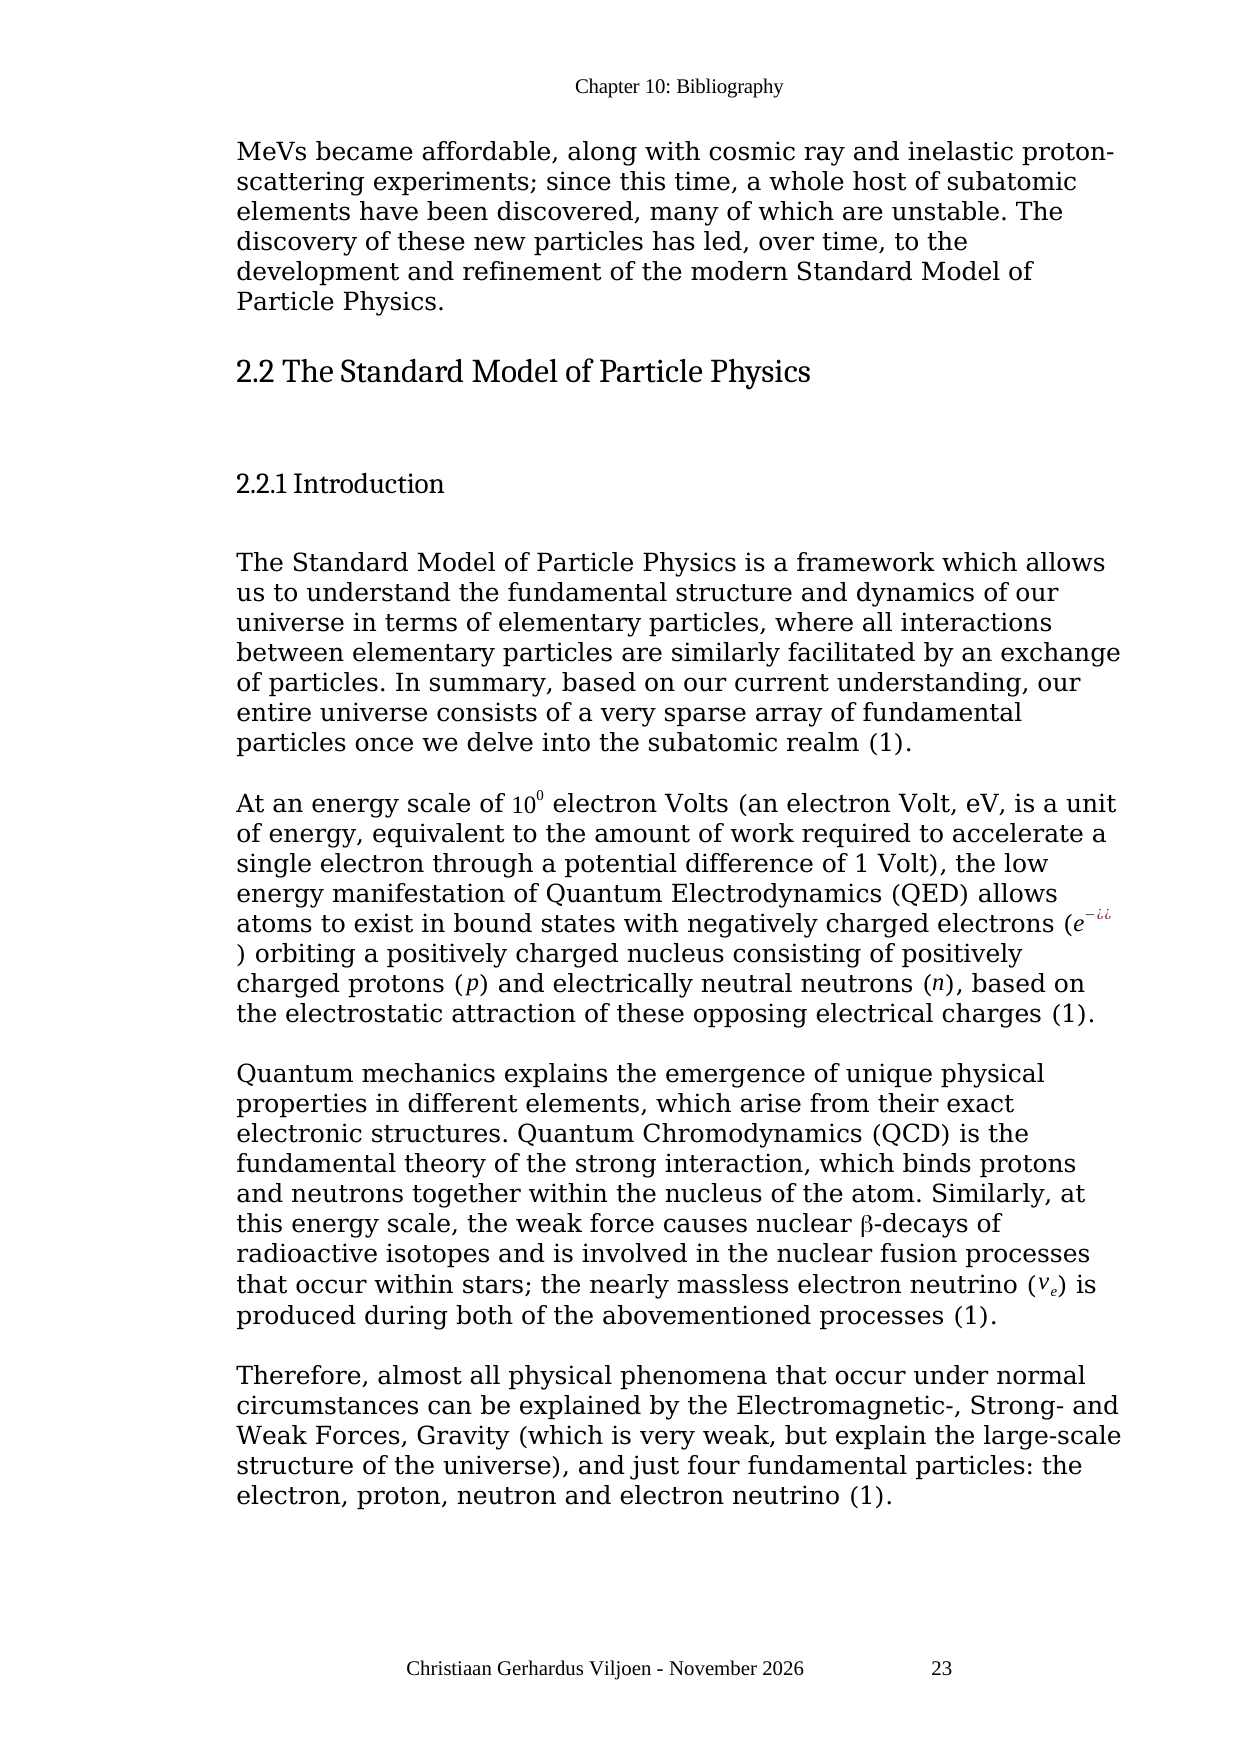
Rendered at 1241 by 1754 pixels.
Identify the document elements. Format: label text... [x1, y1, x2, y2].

text Quantum mechanics explains the emergence of unique physical properties in different elements, which arise from their exact electronic structures. Quantum Chromodynamics (QCD) is the fundamental theory of the strong interaction, which binds protons and neutrons together within the nucleus of the atom. Similarly, at this energy scale, the weak force causes nuclear -decays of radioactive isotopes and is involved in the nuclear fusion processes that occur within stars; the nearly massless electron neutrino () is produced during both of the abovementioned processes. [236, 1058, 1122, 1329]
text The Standard Model of Particle Physics is a framework which allows us to understand the fundamental structure and dynamics of our universe in terms of elementary particles, where all interactions between elementary particles are similarly facilitated by an exchange of particles. In summary, based on our current understanding, our entire universe consists of a very sparse array of fundamental particles once we delve into the subatomic realm . [236, 547, 1122, 757]
subtitle Introduction [236, 467, 1122, 501]
text At an energy scale of electron Volts (an electron Volt, eV, is a unit of energy, equivalent to the amount of work required to accelerate a single electron through a potential difference of 1 Volt), the low energy manifestation of Quantum Electrodynamics (QED) allows atoms to exist in bound states with negatively charged electrons () orbiting a positively charged nucleus consisting of positively charged protons () and electrically neutral neutrons (), based on the electrostatic attraction of these opposing electrical charges. [236, 787, 1122, 1028]
text Therefore, almost all physical phenomena that occur under normal circumstances can be explained by the Electromagnetic-, Strong- and Weak Forces, Gravity (which is very weak, but explain the large-scale structure of the universe), and just four fundamental particles: the electron, proton, neutron and electron neutrino. [236, 1359, 1122, 1509]
subtitle The Standard Model of Particle Physics [236, 353, 1122, 391]
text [236, 135, 1122, 315]
